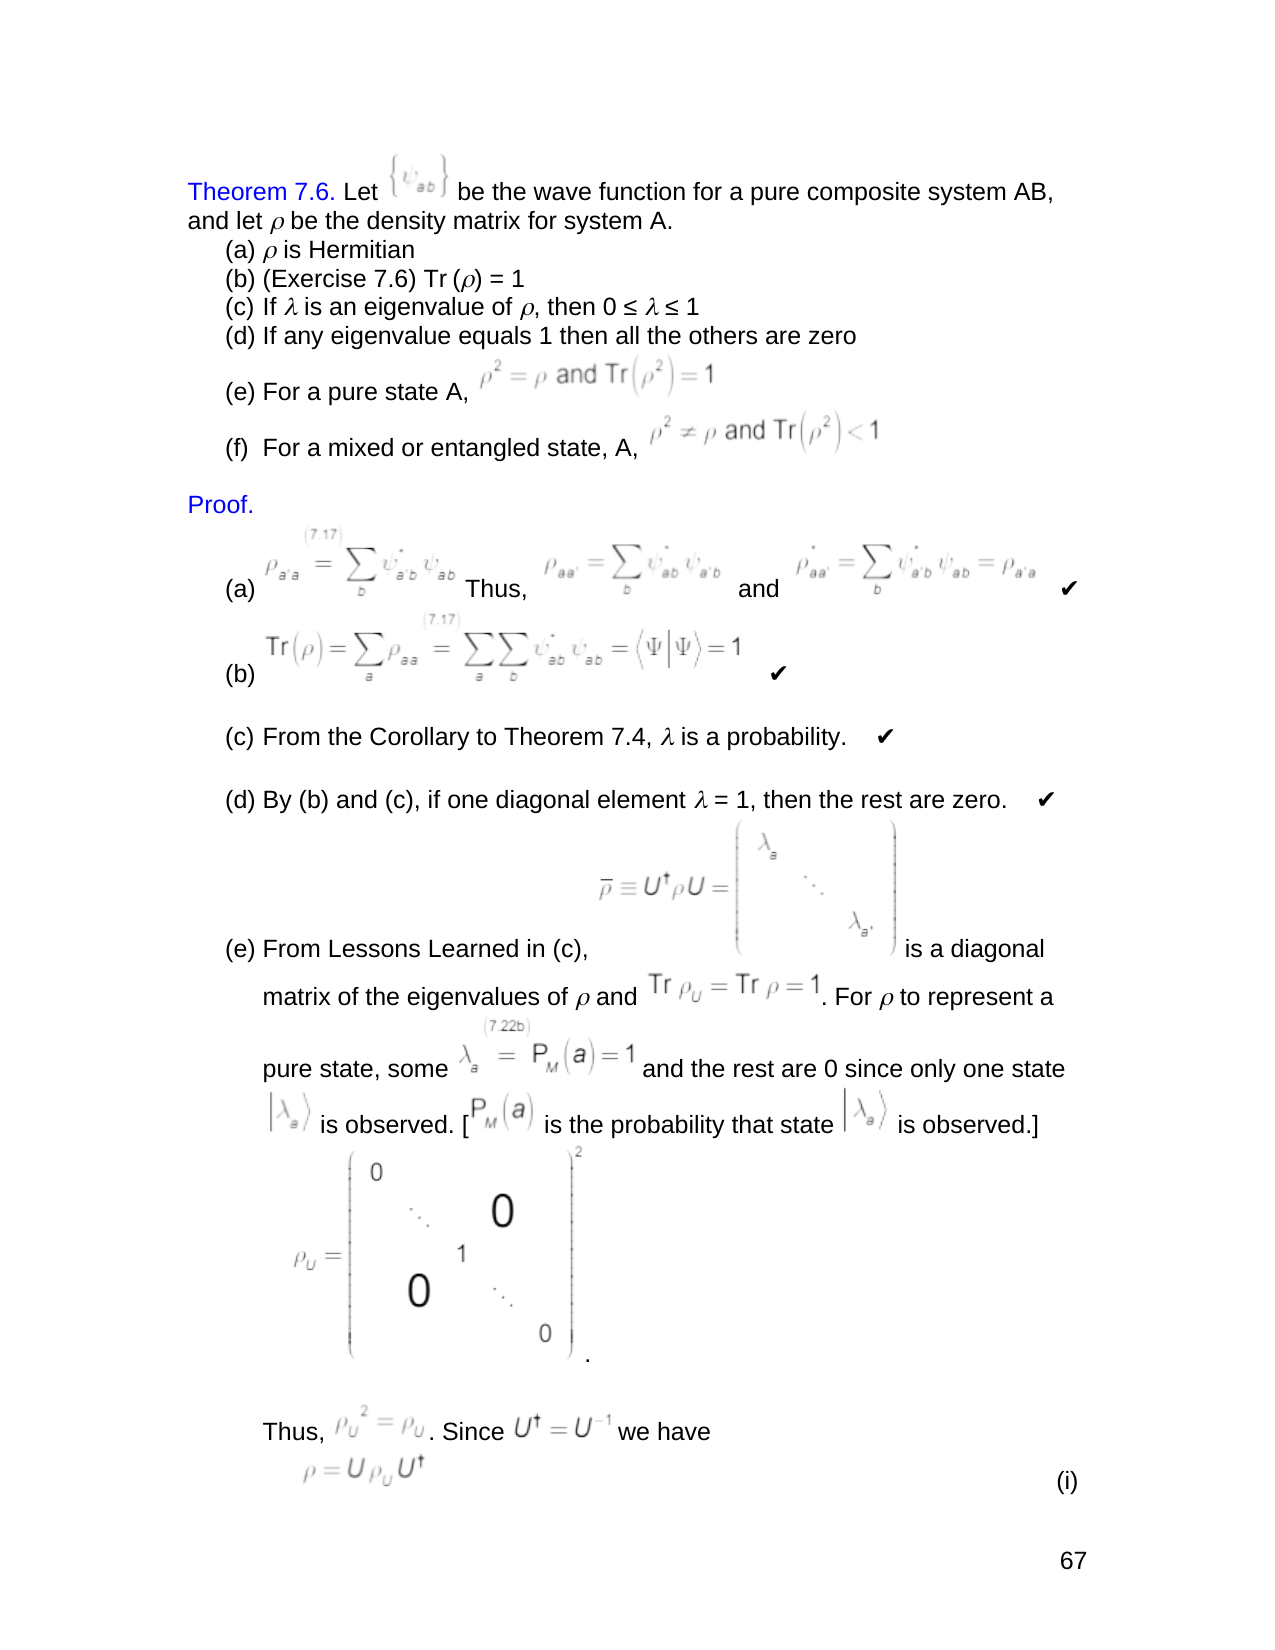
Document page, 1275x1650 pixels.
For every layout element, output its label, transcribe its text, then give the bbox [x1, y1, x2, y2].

list From the Corollary to Theorem 7.4,  is a probability. ✔ [225, 719, 1087, 753]
list For a mixed or entangled state, A, [225, 406, 1087, 462]
text Proof. [187, 490, 1087, 519]
text (i) [225, 1446, 1087, 1495]
list By (b) and (c), if one diagonal element  = 1, then the rest are zero. ✔ [225, 782, 1087, 816]
list From Lessons Learned in (c), is a diagonal matrix of the eigenvalues of  and . For  to represent a pure state, some and the rest are 0 since only one state is observed. [ is the probability that state is observed.] [225, 816, 1087, 1139]
list  is Hermitian [225, 235, 1087, 263]
list ✔ [225, 605, 1087, 690]
list If any eigenvalue equals 1 then all the others are zero [225, 321, 1087, 350]
list Thus, and ✔ [225, 519, 1087, 605]
text . [225, 1139, 1087, 1367]
list If  is an eigenvalue of , then 0 ≤  ≤ 1 [225, 292, 1087, 321]
text Theorem 7.6. Let be the wave function for a pure composite system AB, and let  be the density matrix for system A. [187, 150, 1087, 235]
list For a pure state A, [225, 350, 1087, 406]
text Thus, . Since we have [225, 1396, 1087, 1446]
list (Exercise 7.6) Tr () = 1 [225, 263, 1087, 292]
